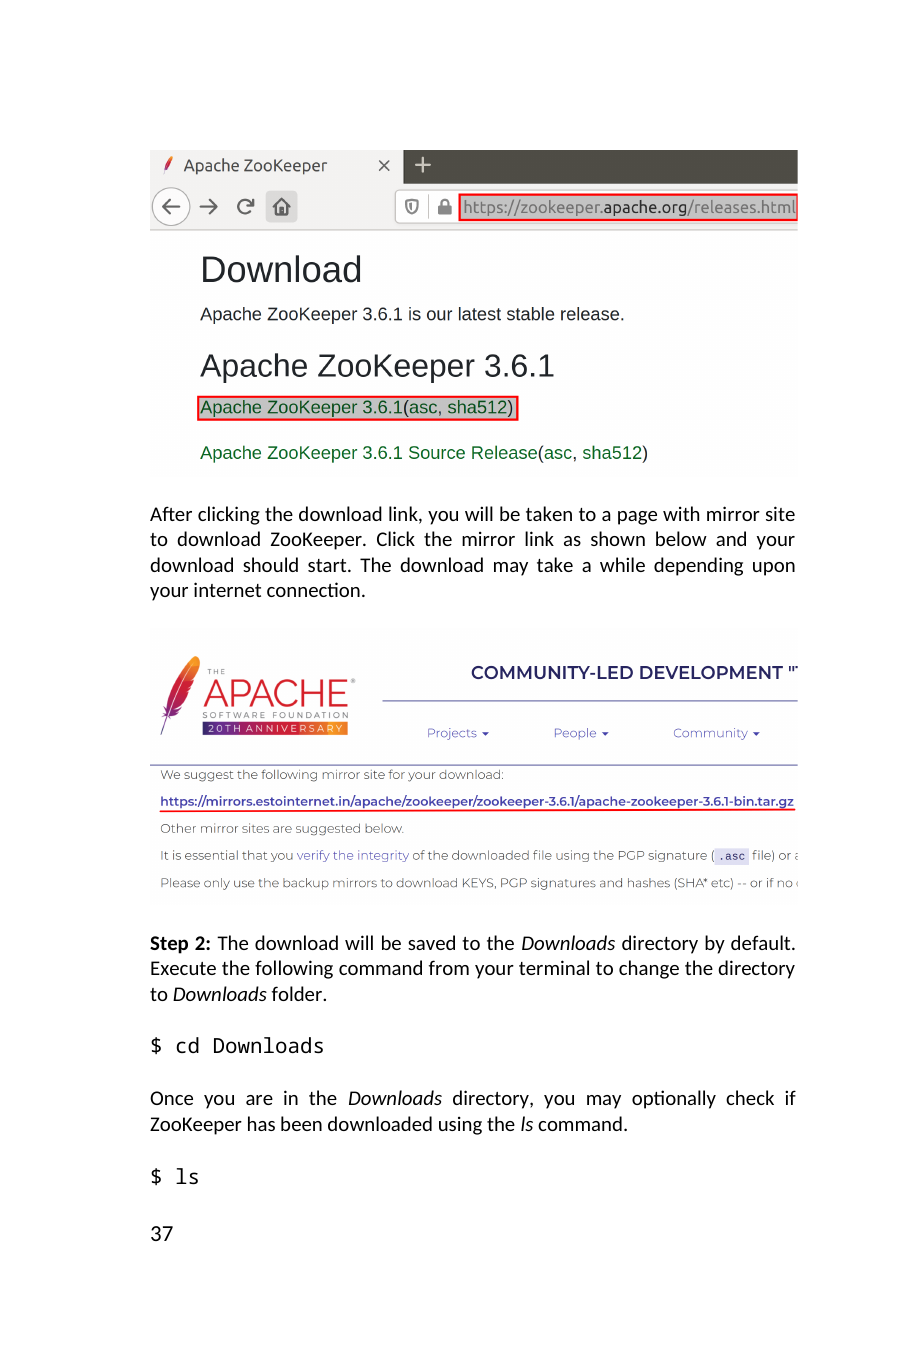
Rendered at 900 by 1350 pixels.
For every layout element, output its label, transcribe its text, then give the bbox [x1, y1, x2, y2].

text Step 2: The download will be saved to the Downloads directory by default. Execute the following command from your terminal to change the directory to Downloads folder. [150, 930, 796, 1006]
text After clicking the download link, you will be taken to a page with mirror site to download ZooKeeper. Click the mirror link as shown below and your download should start. The download may take a while depending upon your internet connection. [150, 501, 796, 603]
picture [150, 628, 798, 905]
text Once you are in the Downloads directory, you may optionally check if ZooKeeper has been downloaded using the ls command. [150, 1086, 796, 1136]
picture [150, 150, 798, 477]
text $ cd Downloads [150, 1032, 796, 1060]
text $ ls [150, 1162, 796, 1190]
